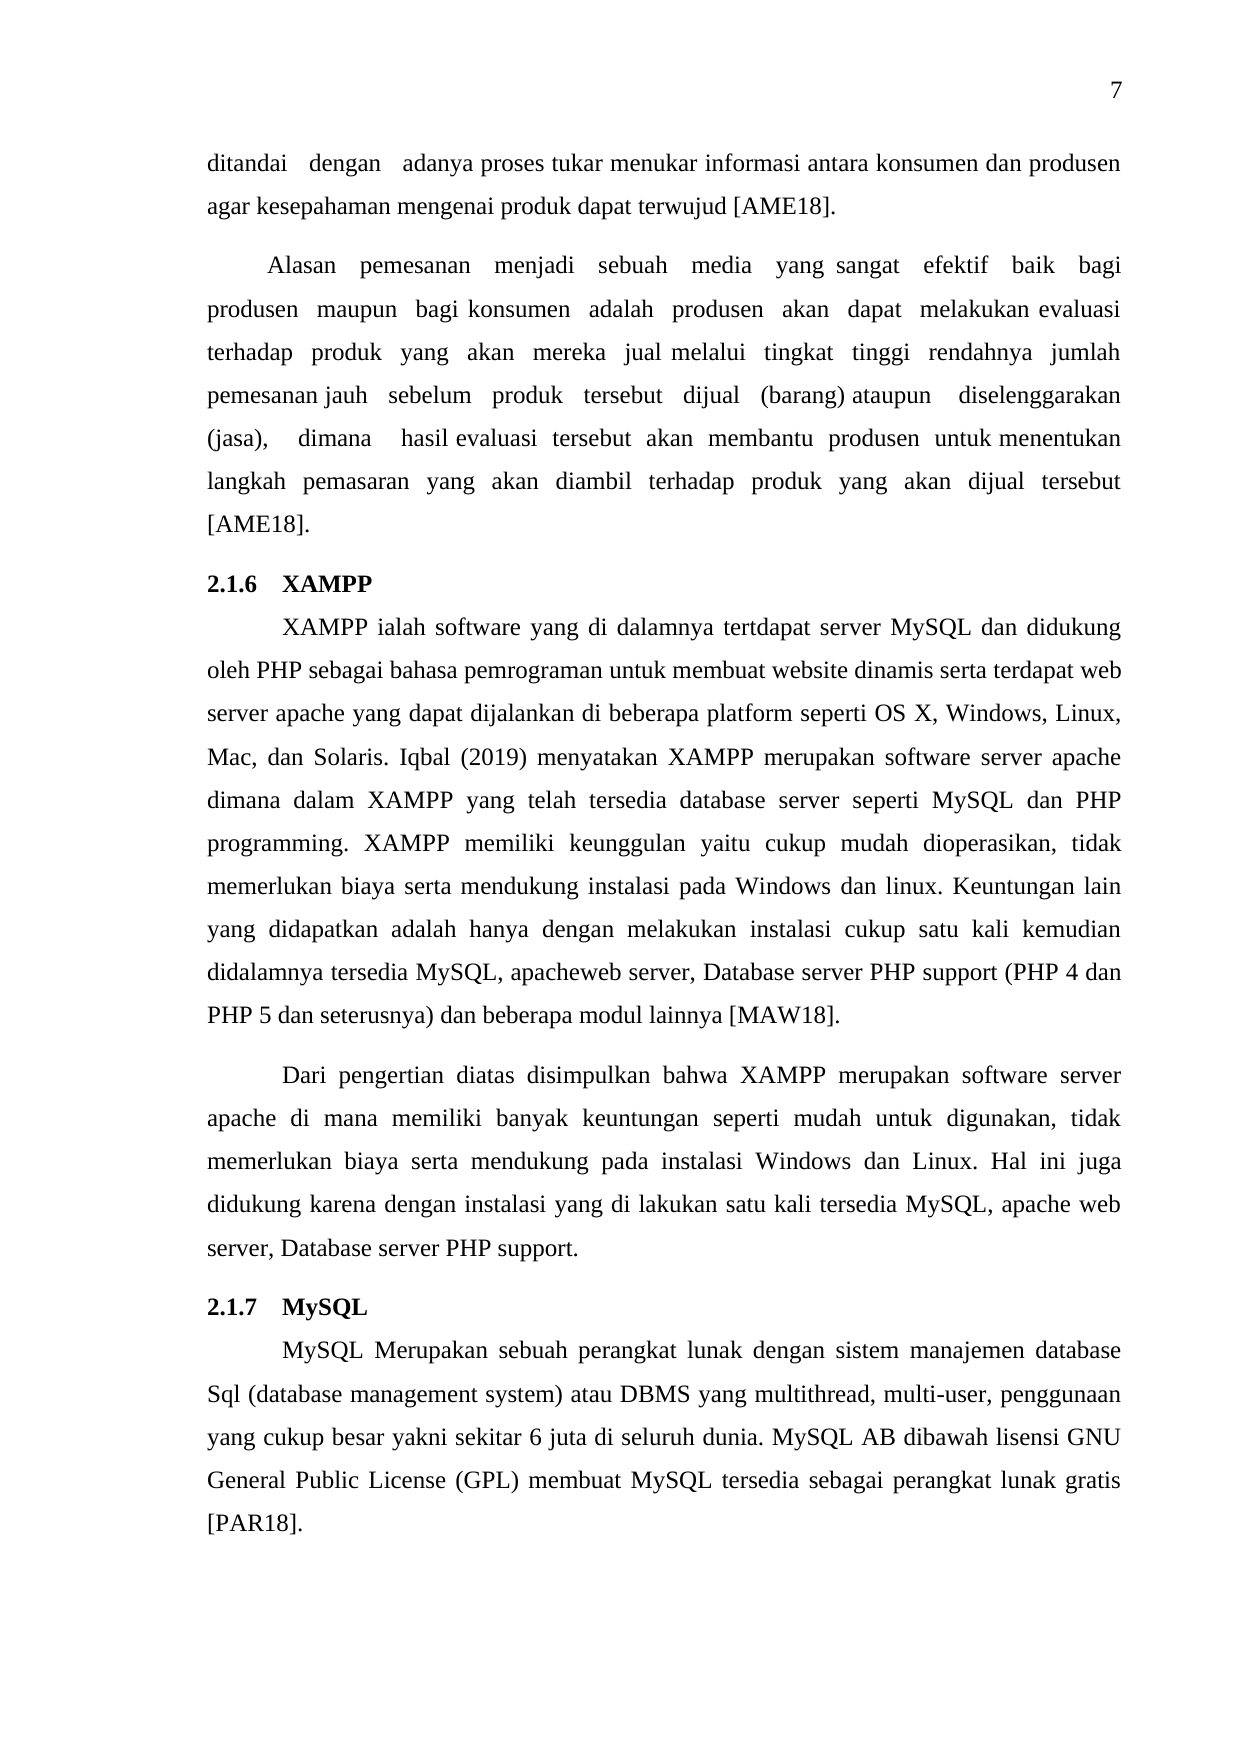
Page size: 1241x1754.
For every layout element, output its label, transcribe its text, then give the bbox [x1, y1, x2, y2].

text Alasan pemesanan menjadi sebuah media yang sangat efektif baik bagi produsen maupun bagi konsumen adalah produsen akan dapat melakukan evaluasi terhadap produk yang akan mereka jual melalui tingkat tinggi rendahnya jumlah pemesanan jauh sebelum produk tersebut dijual (barang) ataupun diselenggarakan (jasa), dimana hasil evaluasi tersebut akan membantu produsen untuk menentukan langkah pemasaran yang akan diambil terhadap produk yang akan dijual tersebut [AME18]. [207, 380, 1122, 667]
subtitle MySQL [207, 1422, 1122, 1451]
subtitle XAMPP [207, 698, 1122, 727]
text Dari pengertian diatas disimpulkan bahwa XAMPP merupakan software server apache di mana memiliki banyak keuntungan seperti mudah untuk digunakan, tidak memerlukan biaya serta mendukung pada instalasi Windows dan Linux. Hal ini juga didukung karena dengan instalasi yang di lakukan satu kali tersedia MySQL, apache web server, Database server PHP support. [207, 1189, 1122, 1391]
text XAMPP ialah software yang di dalamnya tertdapat server MySQL dan didukung oleh PHP sebagai bahasa pemrograman untuk membuat website dinamis serta terdapat web server apache yang dapat dijalankan di beberapa platform seperti OS X, Windows, Linux, Mac, dan Solaris. Iqbal (2019) menyatakan XAMPP merupakan software server apache dimana dalam XAMPP yang telah tersedia database server seperti MySQL dan PHP programming. XAMPP memiliki keunggulan yaitu cukup mudah dioperasikan, tidak memerlukan biaya serta mendukung instalasi pada Windows dan linux. Keuntungan lain yang didapatkan adalah hanya dengan melakukan instalasi cukup satu kali kemudian didalamnya tersedia MySQL, apacheweb server, Database server PHP support (PHP 4 dan PHP 5 dan seterusnya) dan beberapa modul lainnya [MAW18]. [207, 742, 1122, 1158]
